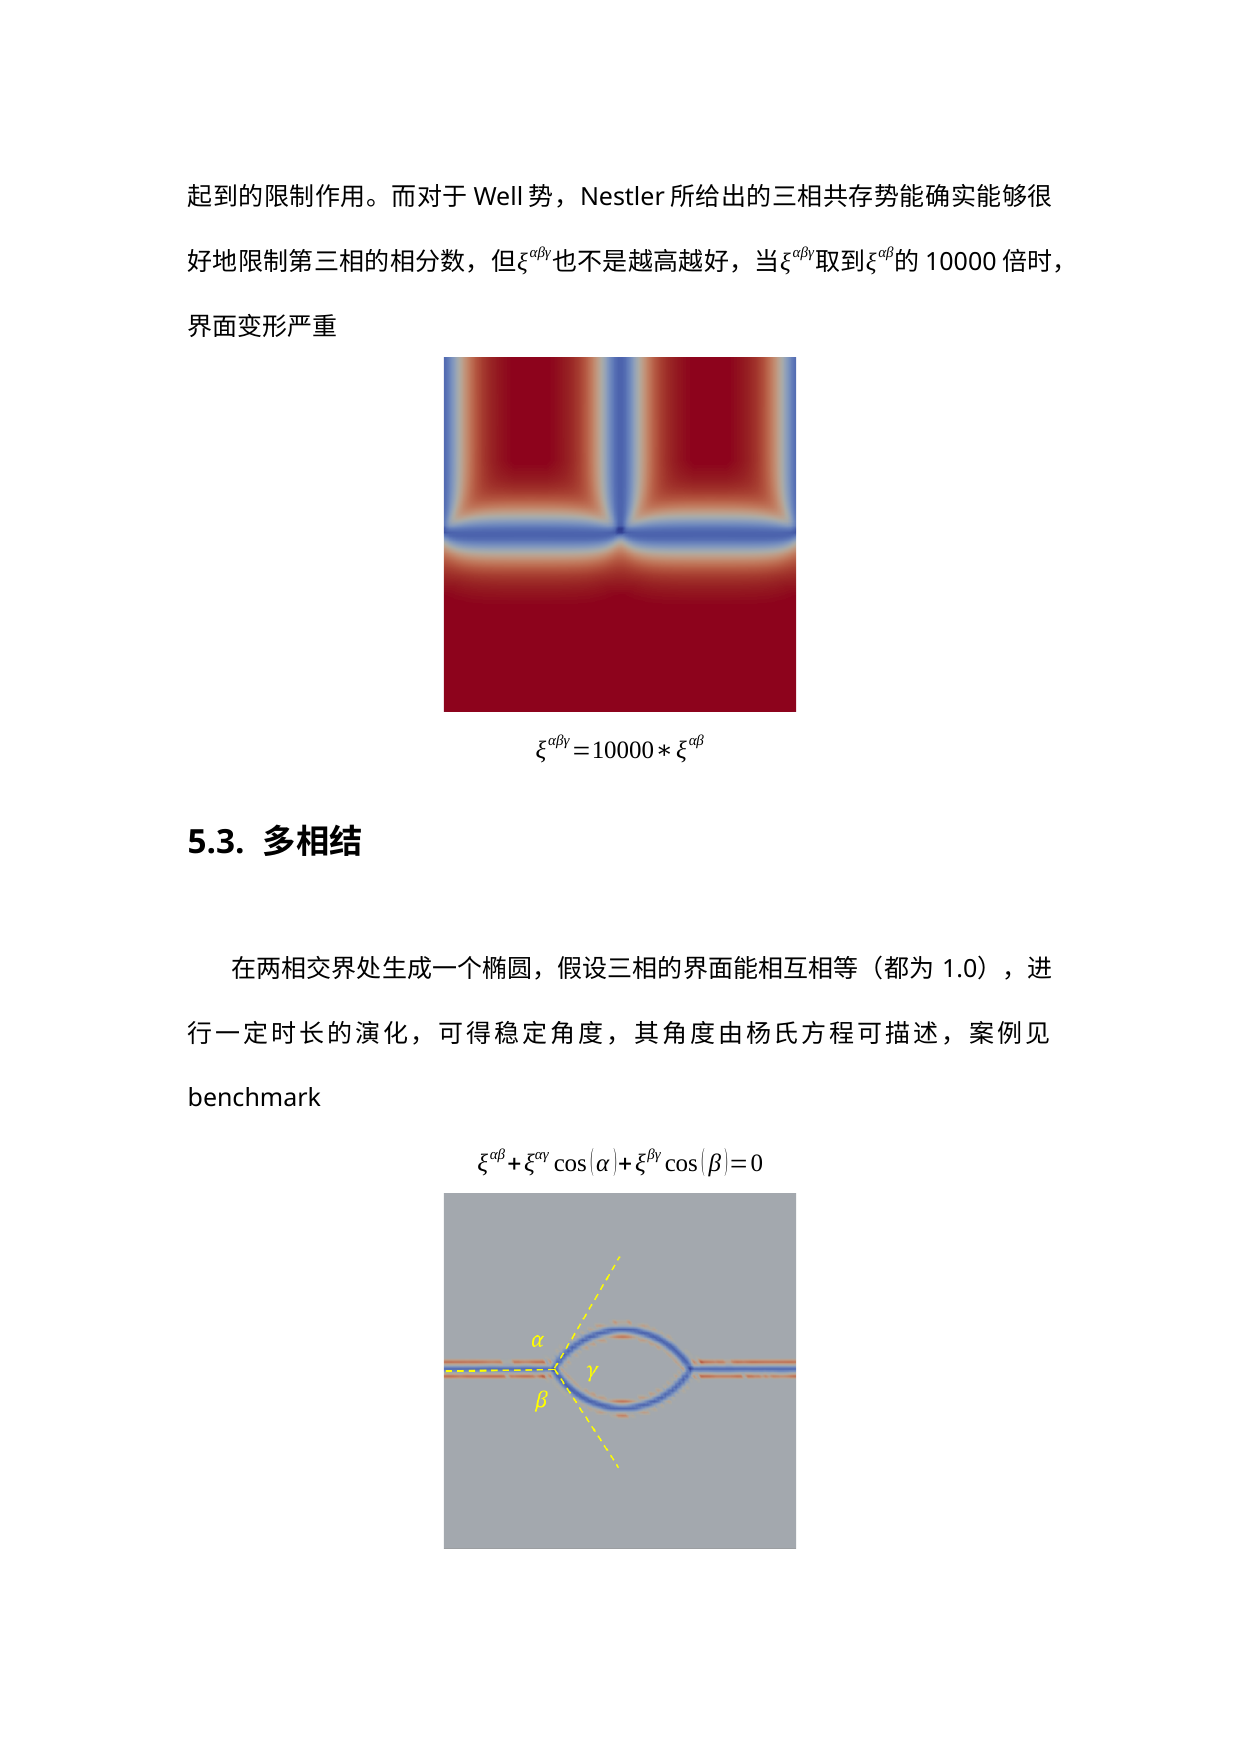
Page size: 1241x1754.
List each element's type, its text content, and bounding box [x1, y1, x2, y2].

subtitle 多相结 [187, 807, 1053, 872]
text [187, 162, 1053, 357]
text 在两相交界处生成一个椭圆，假设三相的界面能相互相等（都为1.0），进行一定时长的演化，可得稳定角度，其角度由杨氏方程可描述，案例见benchmark [187, 934, 1053, 1129]
picture [443, 357, 797, 712]
picture [443, 1193, 797, 1549]
